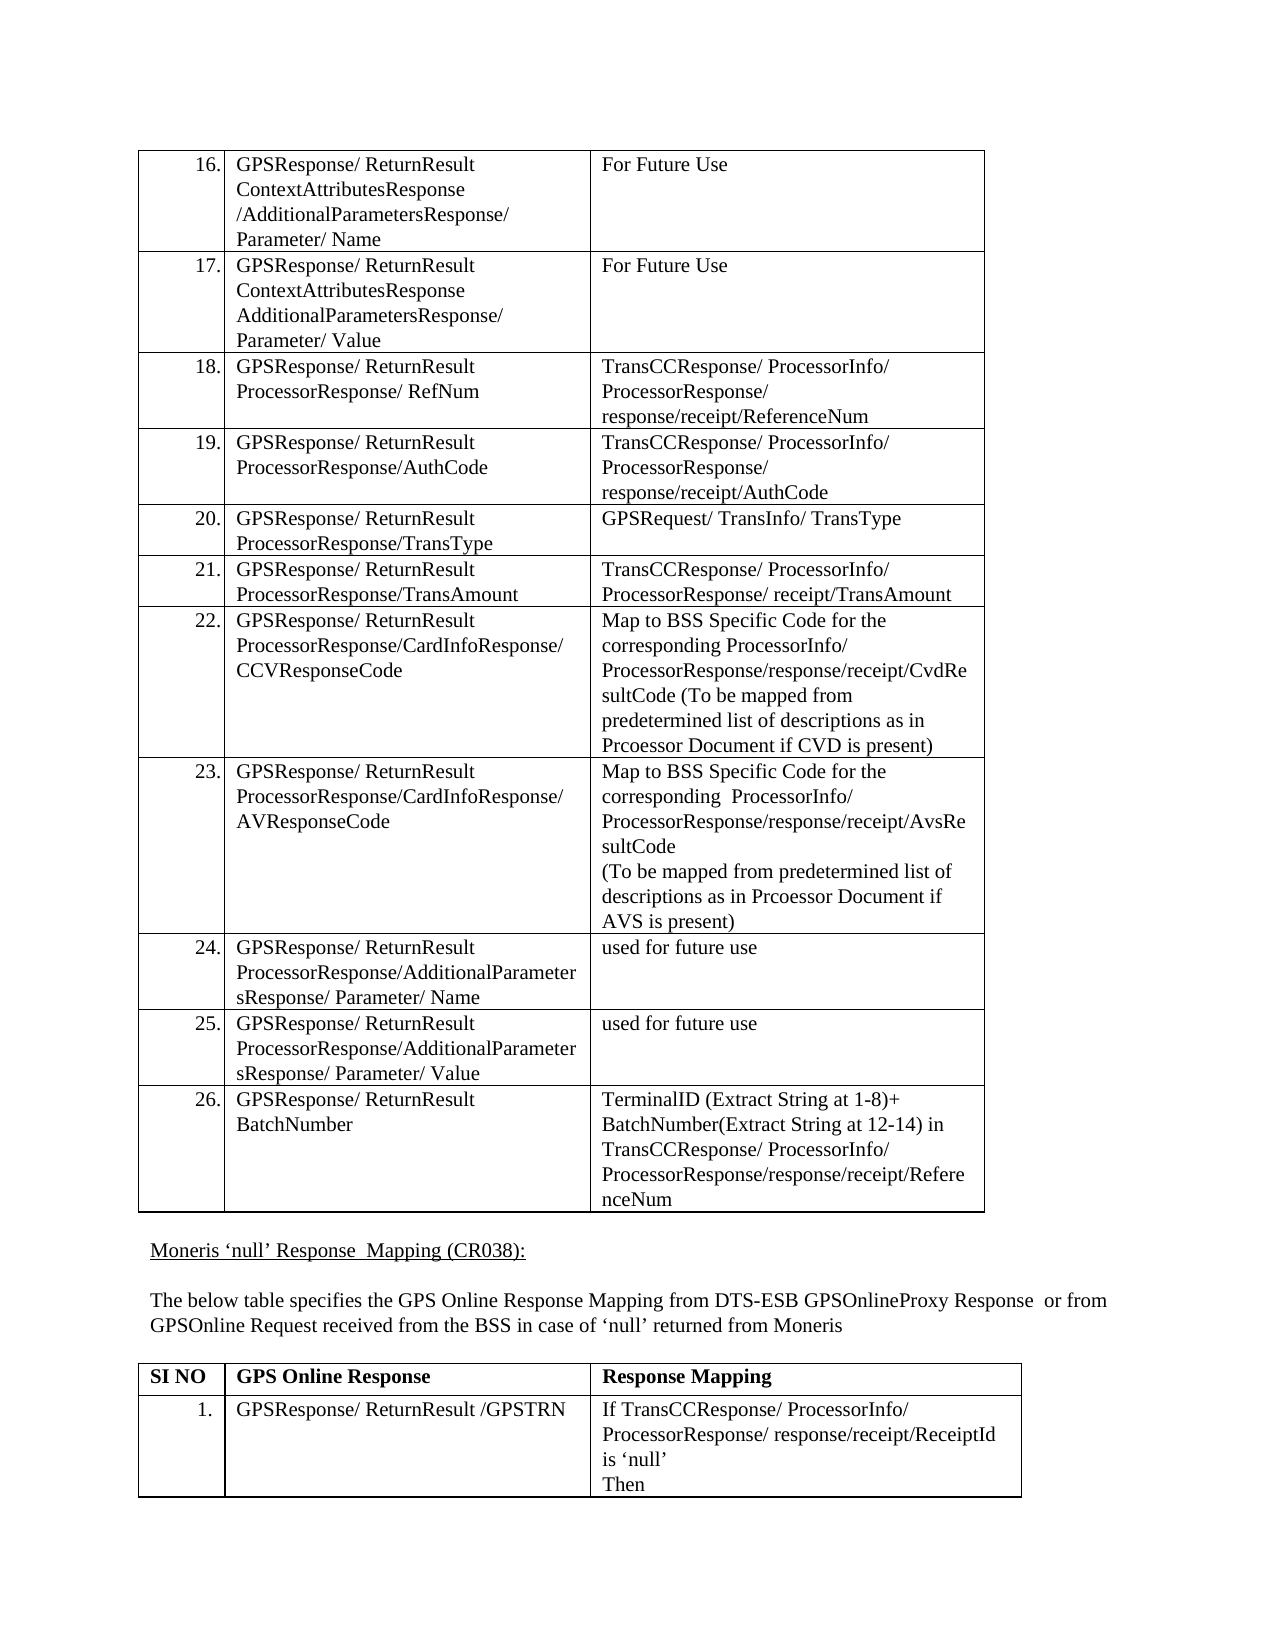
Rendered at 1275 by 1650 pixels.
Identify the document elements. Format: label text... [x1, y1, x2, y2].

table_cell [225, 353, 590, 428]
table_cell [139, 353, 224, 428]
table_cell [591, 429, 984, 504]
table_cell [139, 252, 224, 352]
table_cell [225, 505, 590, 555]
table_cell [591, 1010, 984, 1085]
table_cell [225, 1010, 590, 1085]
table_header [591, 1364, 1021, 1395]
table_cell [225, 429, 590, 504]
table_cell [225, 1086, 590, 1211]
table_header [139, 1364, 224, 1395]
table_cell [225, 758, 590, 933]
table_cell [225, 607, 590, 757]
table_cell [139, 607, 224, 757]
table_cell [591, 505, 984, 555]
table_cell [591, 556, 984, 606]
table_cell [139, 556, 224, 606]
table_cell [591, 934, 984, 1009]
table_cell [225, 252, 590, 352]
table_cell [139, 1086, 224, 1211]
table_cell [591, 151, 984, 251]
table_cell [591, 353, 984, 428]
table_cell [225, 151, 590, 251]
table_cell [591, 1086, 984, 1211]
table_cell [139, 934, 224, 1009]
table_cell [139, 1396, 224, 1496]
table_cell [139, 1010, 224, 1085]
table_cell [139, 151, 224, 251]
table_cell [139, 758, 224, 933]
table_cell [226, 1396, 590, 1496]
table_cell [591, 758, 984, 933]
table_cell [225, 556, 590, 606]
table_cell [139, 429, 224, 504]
text The below table specifies the GPS Online Response Mapping from DTS-ESB GPSOnlineProxy Response or from GPSOnline Request received from the BSS in case of ‘null’ returned from Moneris [150, 1287, 1125, 1337]
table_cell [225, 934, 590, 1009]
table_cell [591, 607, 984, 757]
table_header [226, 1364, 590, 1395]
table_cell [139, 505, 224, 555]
text Moneris ‘null’ Response Mapping (CR038): [150, 1237, 1125, 1262]
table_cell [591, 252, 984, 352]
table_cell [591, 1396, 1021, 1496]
